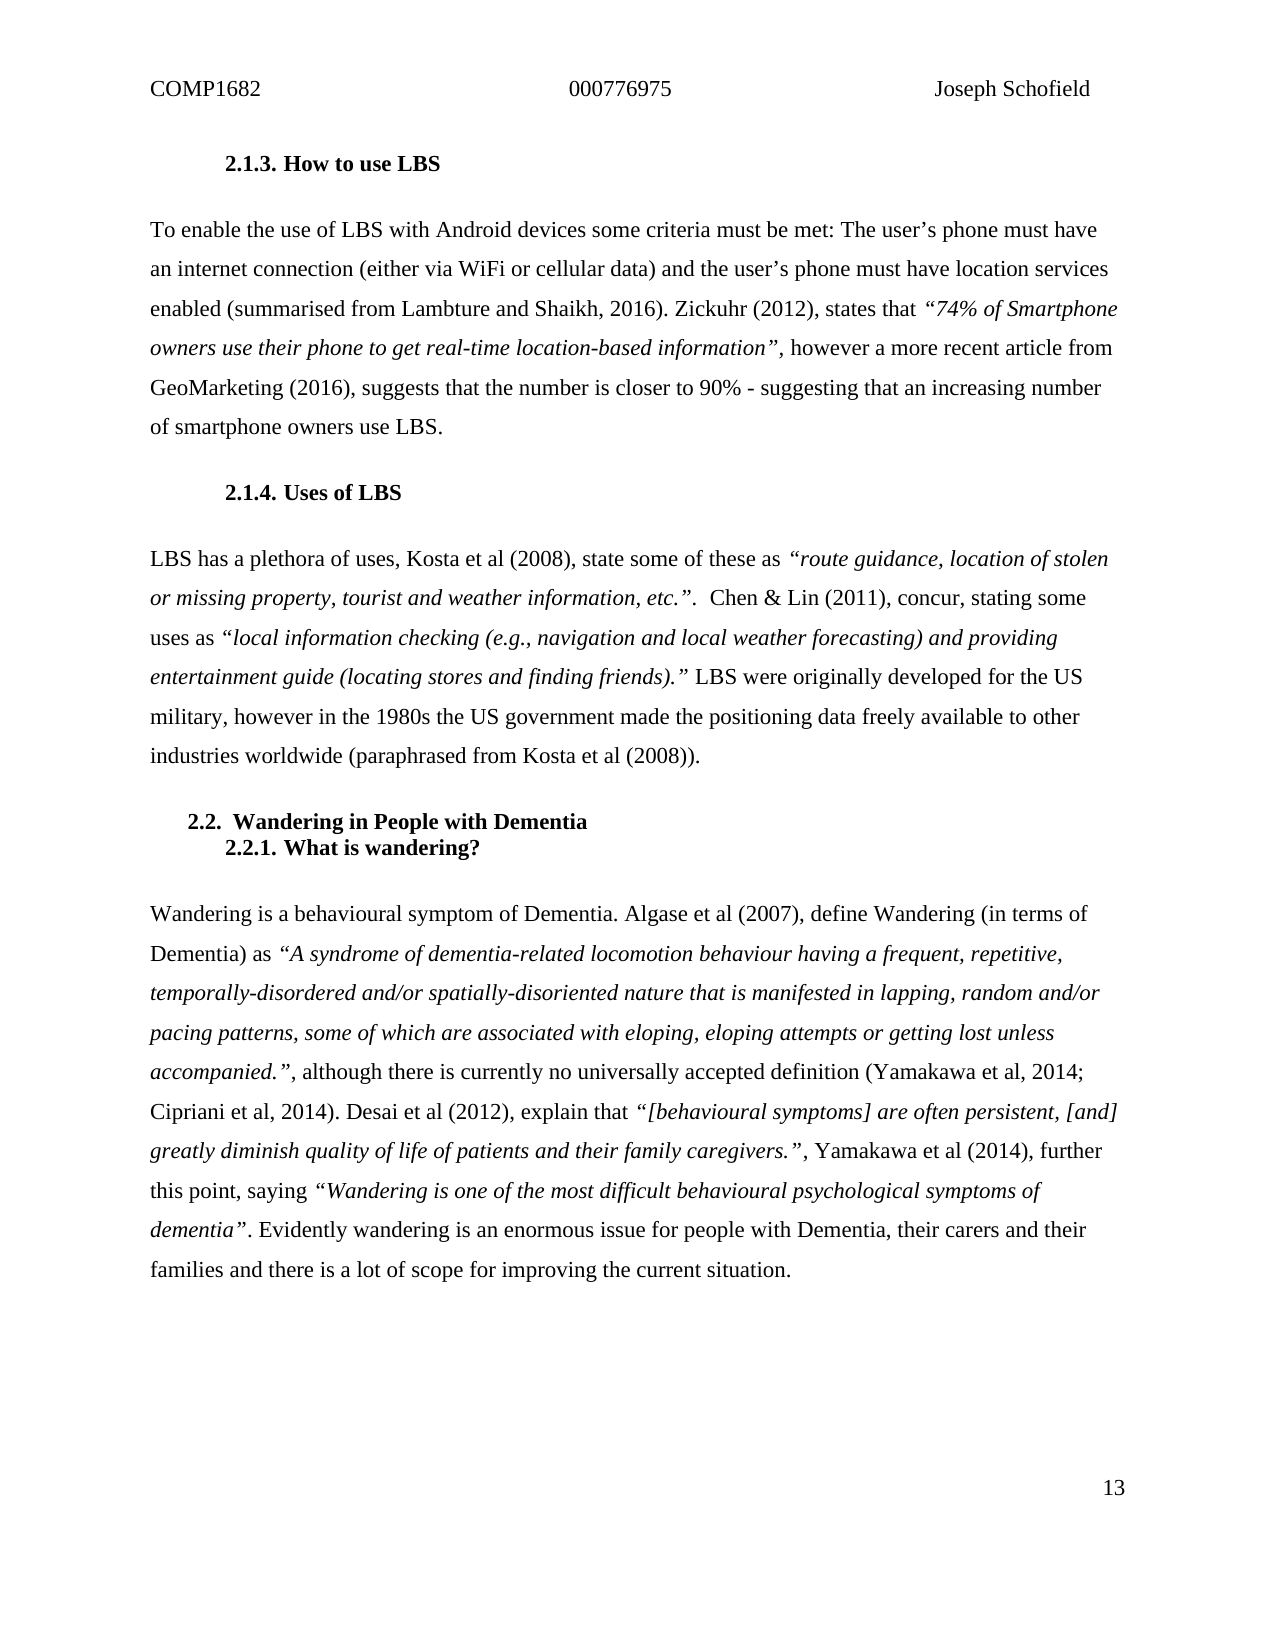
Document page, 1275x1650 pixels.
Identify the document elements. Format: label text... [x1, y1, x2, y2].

subtitle What is wandering? [225, 834, 1125, 861]
text To enable the use of LBS with Android devices some criteria must be met: The user’s phone must have an internet connection (either via WiFi or cellular data) and the user’s phone must have location services enabled (summarised from Lambture and Shaikh, 2016). Zickuhr (2012), states that “74% of Smartphone owners use their phone to get real-time location-based information”, however a more recent article from GeoMarketing (2016), suggests that the number is closer to 90% - suggesting that an increasing number of smartphone owners use LBS. [150, 216, 1125, 439]
subtitle Uses of LBS [225, 479, 1125, 505]
subtitle How to use LBS [225, 150, 1125, 176]
text LBS has a plethora of uses, Kosta et al (2008), state some of these as “route guidance, location of stolen or missing property, tourist and weather information, etc.”. Chen & Lin (2011), concur, stating some uses as “local information checking (e.g., navigation and local weather forecasting) and providing entertainment guide (locating stores and finding friends).” LBS were originally developed for the US military, however in the 1980s the US government made the positioning data freely available to other industries worldwide (paraphrased from Kosta et al (2008)). [150, 545, 1125, 769]
text Wandering is a behavioural symptom of Dementia. Algase et al (2007), define Wandering (in terms of Dementia) as “A syndrome of dementia-related locomotion behaviour having a frequent, repetitive, temporally-disordered and/or spatially-disoriented nature that is manifested in lapping, random and/or pacing patterns, some of which are associated with eloping, eloping attempts or getting lost unless accompanied.”, although there is currently no universally accepted definition (Yamakawa et al, 2014; Cipriani et al, 2014). Desai et al (2012), explain that “[behavioural symptoms] are often persistent, [and] greatly diminish quality of life of patients and their family caregivers.”, Yamakawa et al (2014), further this point, saying “Wandering is one of the most difficult behavioural psychological symptoms of dementia”. Evidently wandering is an enormous issue for people with Dementia, their carers and their families and there is a lot of scope for improving the current situation. [150, 900, 1125, 1282]
subtitle Wandering in People with Dementia [187, 808, 1125, 834]
